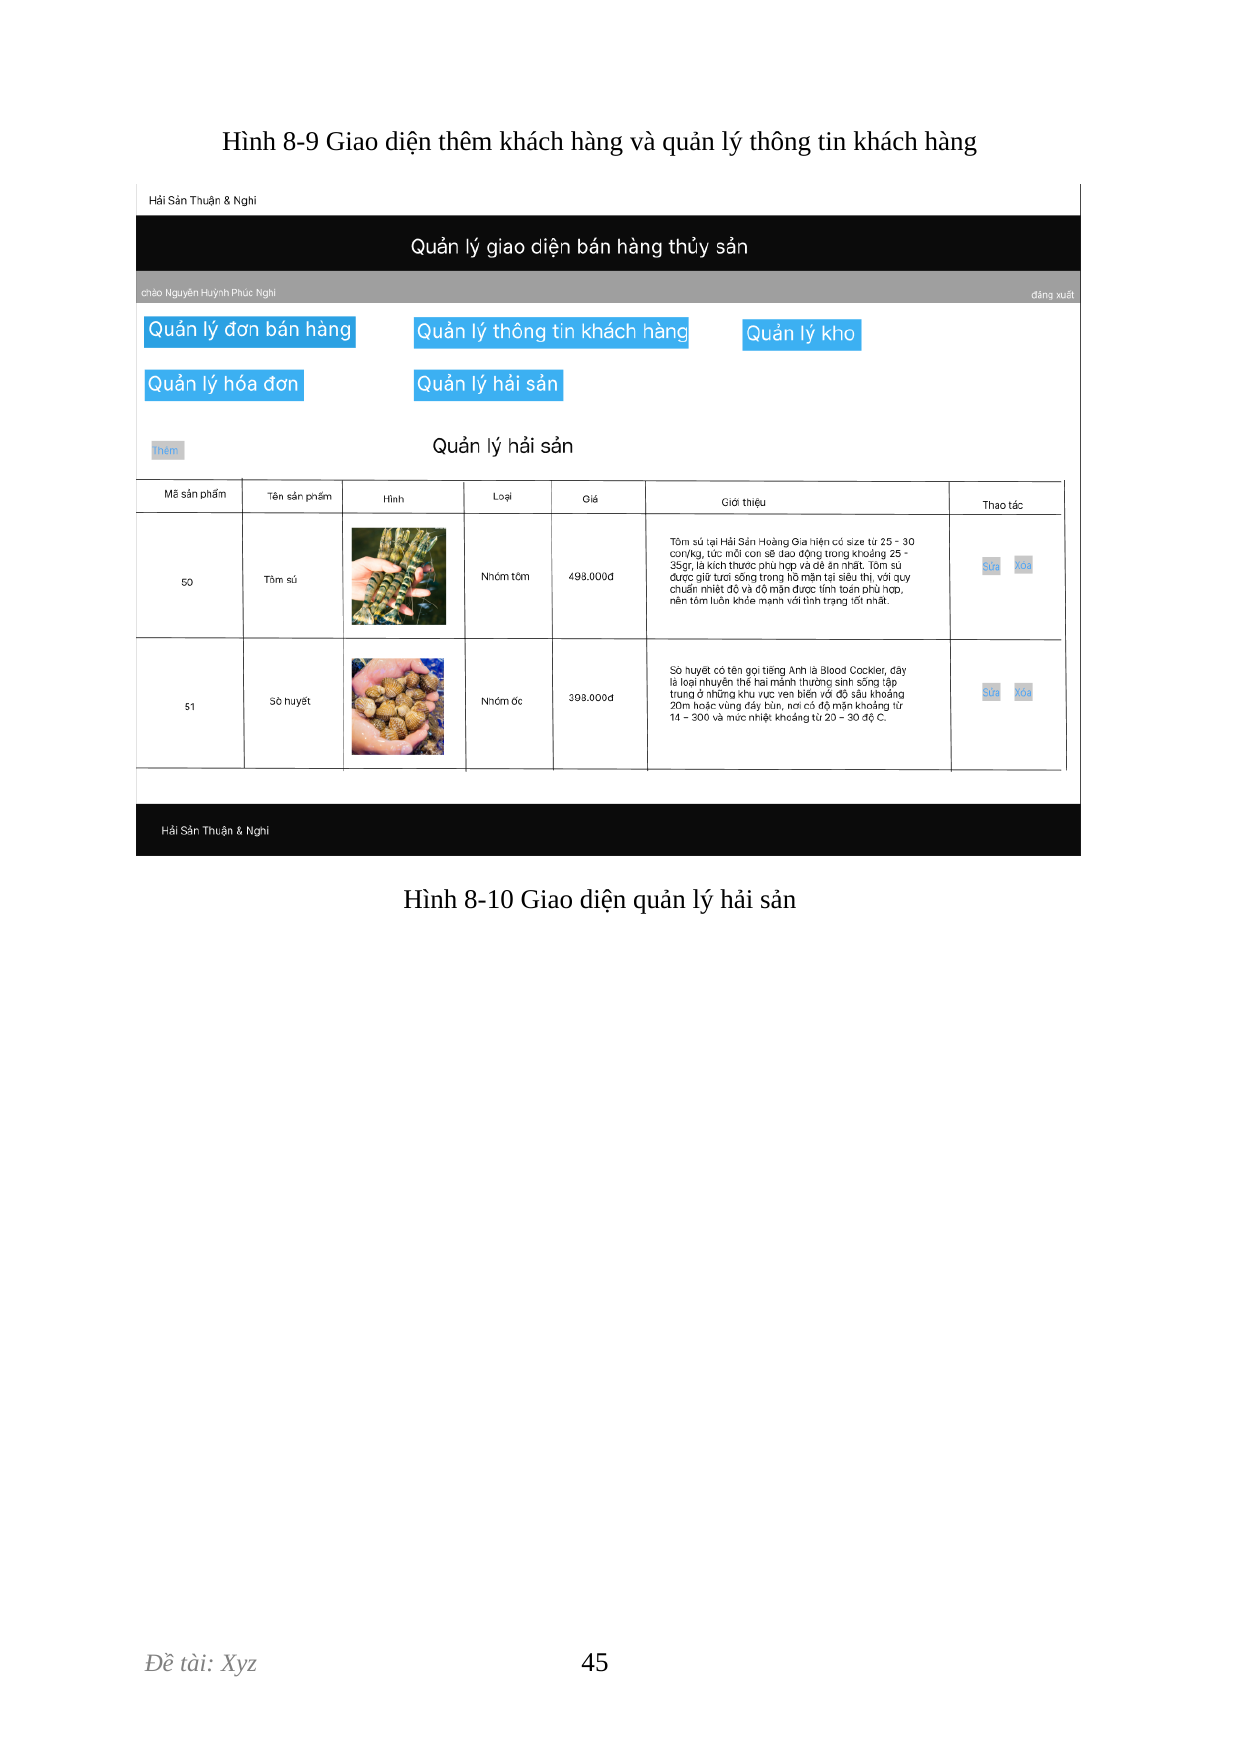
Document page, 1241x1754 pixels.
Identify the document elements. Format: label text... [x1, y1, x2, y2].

text Hình 8-10 Giao diện quản lý hải sản [106, 884, 1093, 915]
text Hình 8-9 Giao diện thêm khách hàng và quản lý thông tin khách hàng [106, 125, 1093, 156]
picture [136, 184, 1081, 856]
